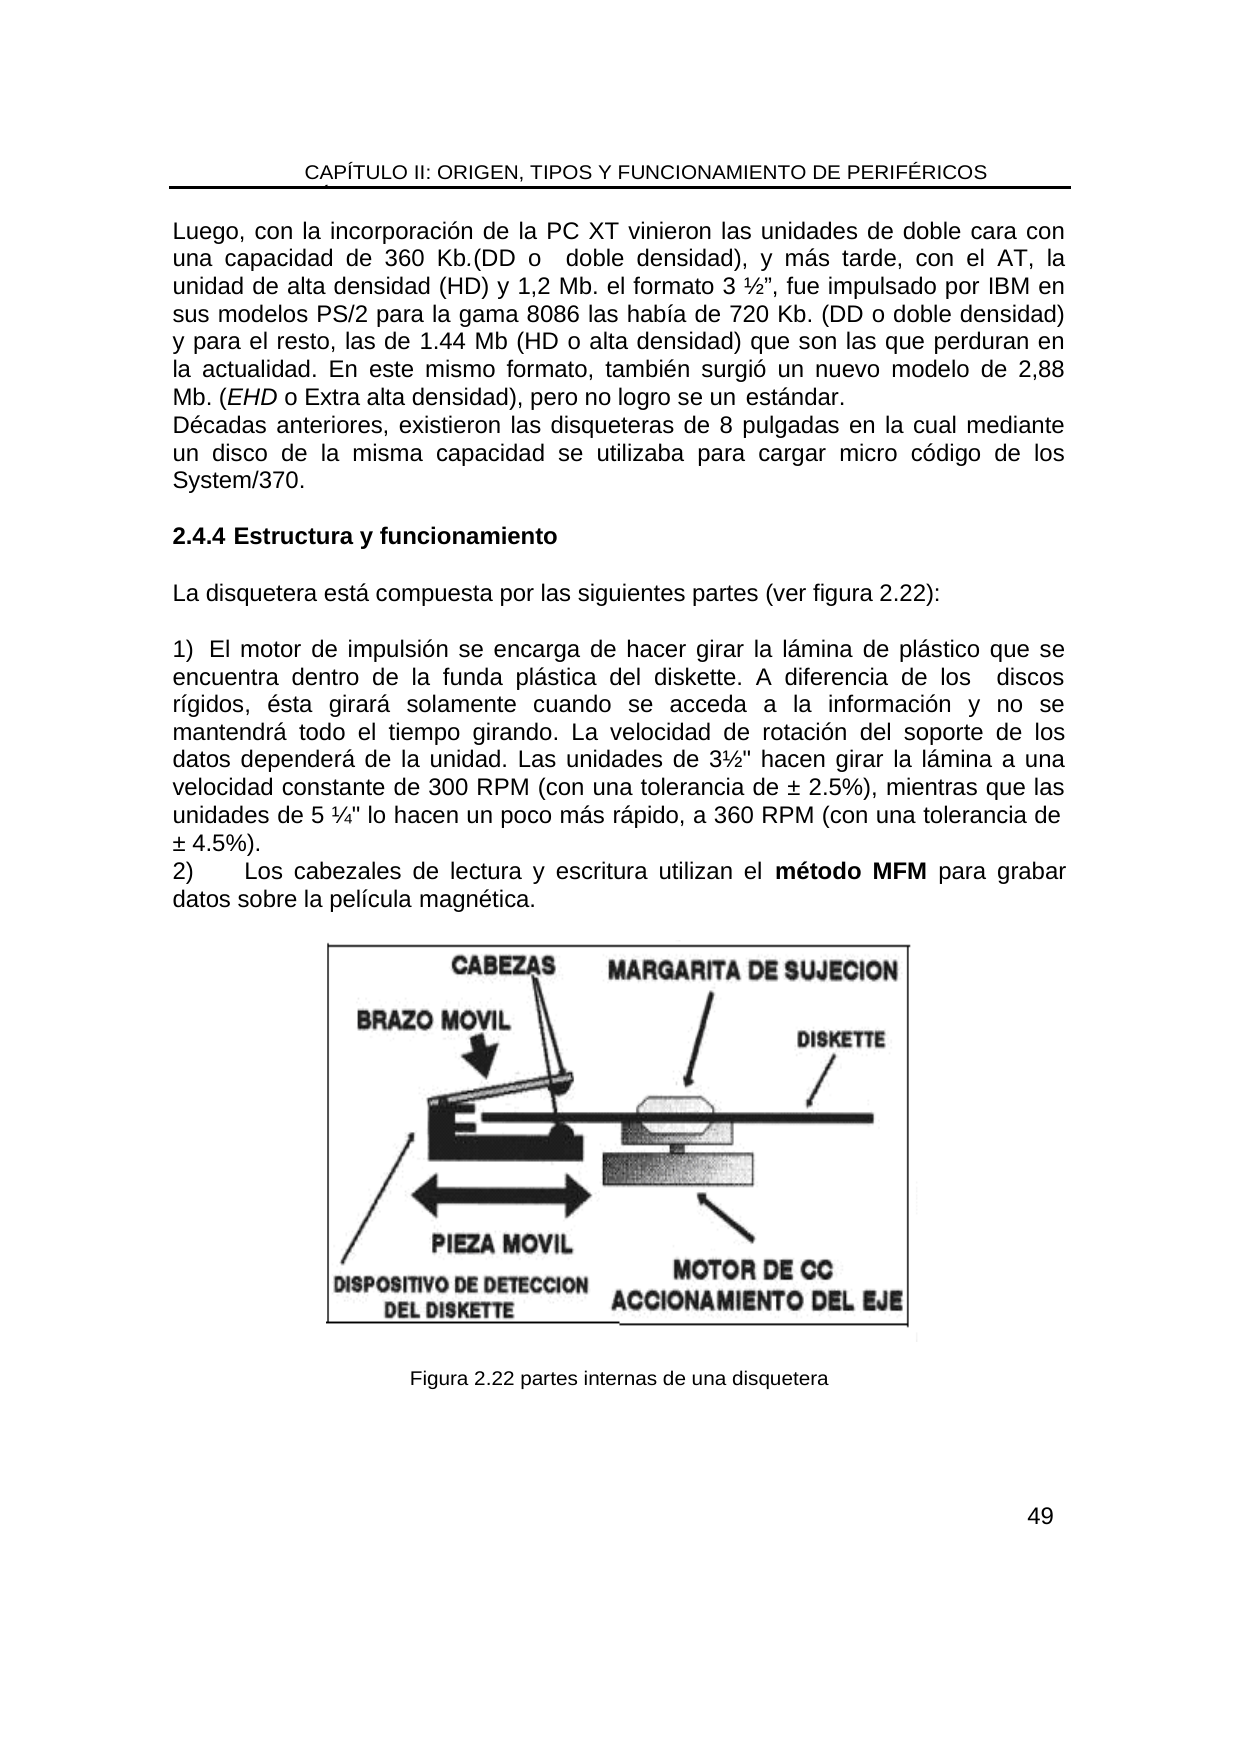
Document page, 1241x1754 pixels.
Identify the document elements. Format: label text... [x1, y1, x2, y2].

text ± 4.5%). [172, 829, 1123, 857]
text La disquetera está compuesta por las siguientes partes (ver figura 2.22): [172, 578, 1123, 606]
subtitle Estructura y funcionamiento [172, 522, 1123, 550]
text Luego, con la incorporación de la PC XT vinieron las unidades de doble cara con una capacidad de 360 Kb.(DD o doble densidad), y más tarde, con el AT, la unidad de alta densidad (HD) y 1,2 Mb. el formato 3 ½”, fue impulsado por IBM en sus modelos PS/2 para la gama 8086 las había de 720 Kb. (DD o doble densidad) y para el resto, las de 1.44 Mb (HD o alta densidad) que son las que perduran en la actualidad. En este mismo formato, también surgió un nuevo modelo de 2,88 Mb. (EHD o Extra alta densidad), pero no logro se un estándar. [172, 217, 1066, 410]
text Décadas anteriores, existieron las disqueteras de 8 pulgadas en la cual mediante un disco de la misma capacidad se utilizaba para cargar micro código de los System/370. [172, 411, 1066, 494]
list El motor de impulsión se encarga de hacer girar la lámina de plástico que se encuentra dentro de la funda plástica del diskette. A diferencia de los discos rígidos, ésta girará solamente cuando se acceda a la información y no se mantendrá todo el tiempo girando. La velocidad de rotación del soporte de los datos dependerá de la unidad. Las unidades de 3½" hacen girar la lámina a una velocidad constante de 300 RPM (con una tolerancia de ± 2.5%), mientras que las unidades de 5 ¼" lo hacen un poco más rápido, a 360 RPM (con una tolerancia de [172, 635, 1066, 828]
picture [326, 940, 918, 1342]
list Los cabezales de lectura y escritura utilizan el método MFM para grabar datos sobre la película magnética. [172, 857, 1066, 913]
text Figura 2.22 partes internas de una disquetera [137, 1367, 1101, 1390]
